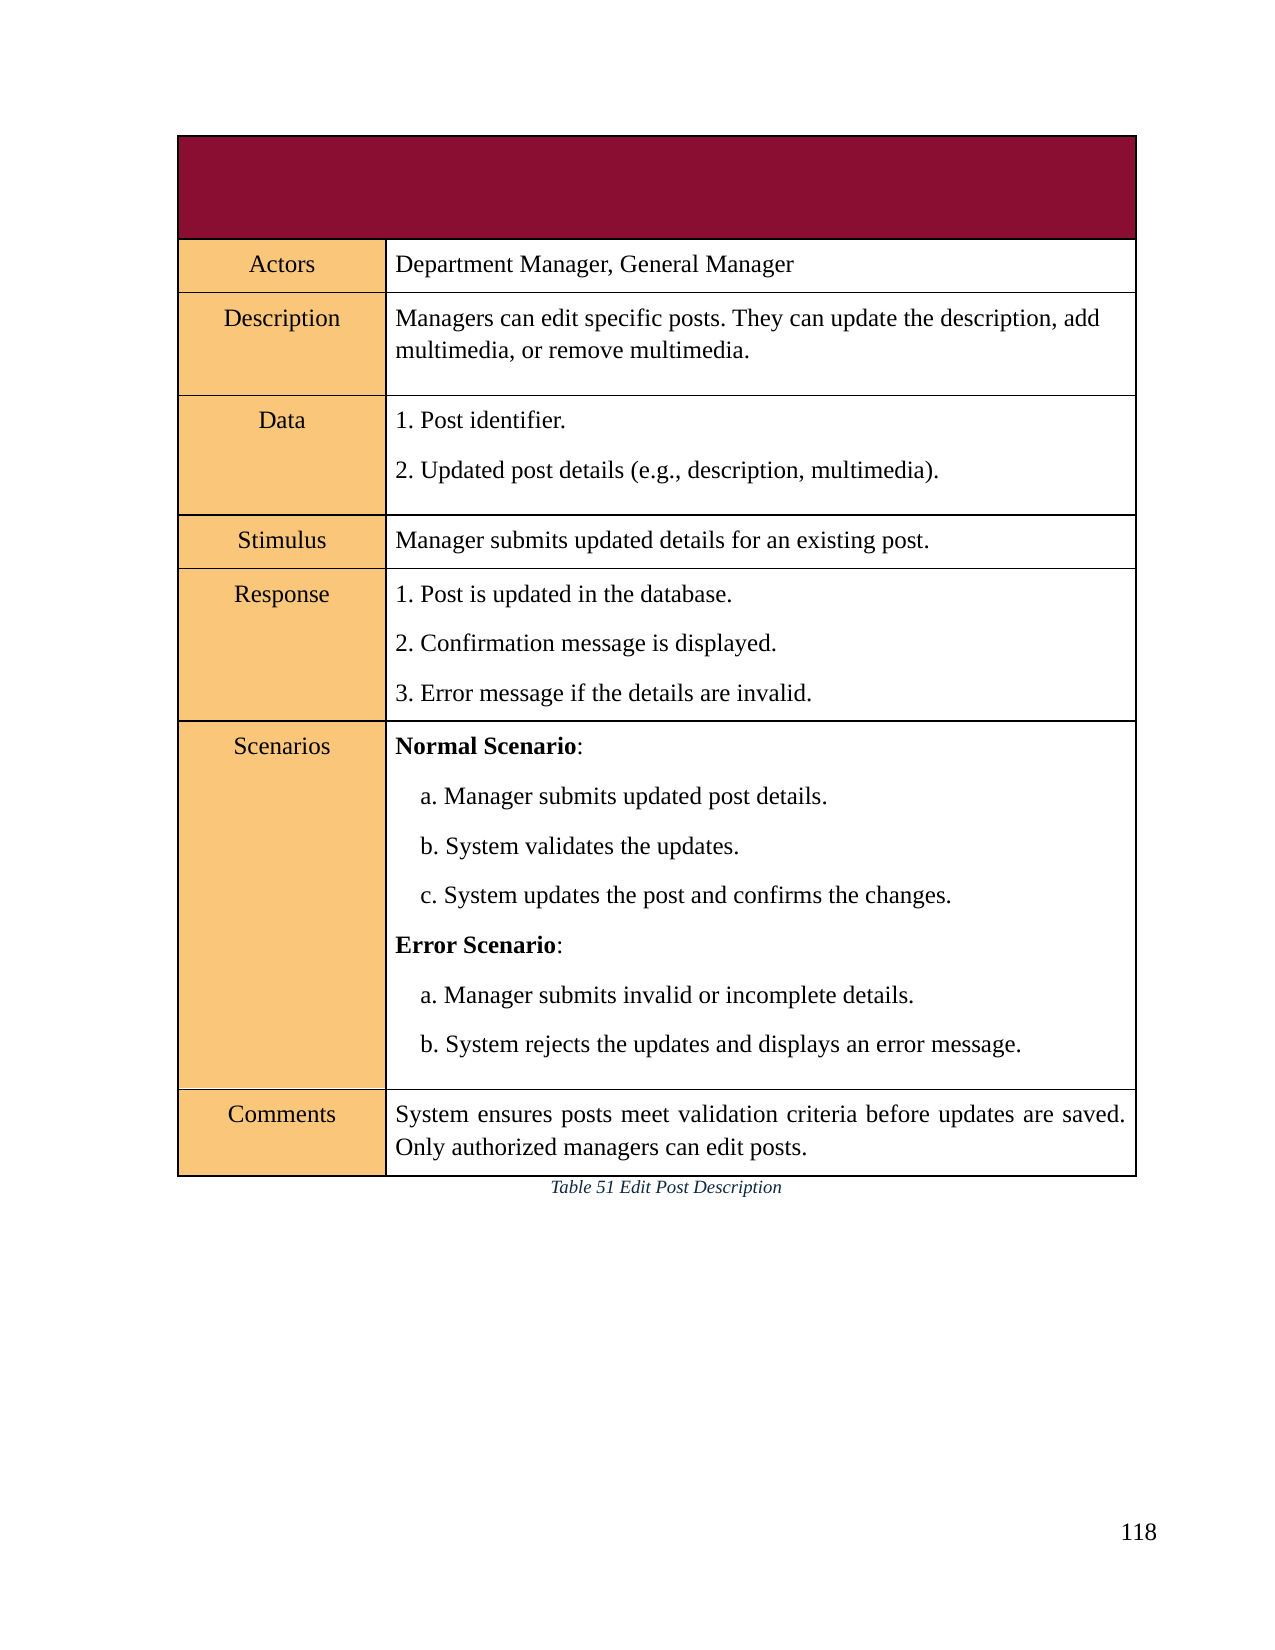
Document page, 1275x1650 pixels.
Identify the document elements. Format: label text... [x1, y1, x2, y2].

table_cell Stimulus [179, 516, 385, 568]
table_cell 1. Post is updated in the database. 2. Confirmation message is displayed. 3. Error message if the details are invalid. [387, 569, 1135, 720]
table_cell 1. Post identifier. 2. Updated post details (e.g., description, multimedia). [387, 396, 1135, 514]
table_cell Actors [179, 240, 385, 292]
table_cell Data [179, 396, 385, 514]
table_cell Comments [179, 1090, 385, 1175]
table_cell Normal Scenario: a. Manager submits updated post details. b. System validates the updates. c. System updates the post and confirms the changes. Error Scenario: a. Manager submits invalid or incomplete details. b. System rejects the updates and displays an error message. [387, 722, 1135, 1088]
table_cell Description [179, 293, 385, 395]
table_cell Response [179, 569, 385, 720]
table_cell System ensures posts meet validation criteria before updates are saved. Only authorized managers can edit posts. [387, 1090, 1135, 1175]
table_cell Scenarios [179, 722, 385, 1088]
table_header Edit Post [179, 137, 1135, 238]
table_cell Manager submits updated details for an existing post. [387, 516, 1135, 568]
table_cell Managers can edit specific posts. They can update the description, add multimedia, or remove multimedia. [387, 293, 1135, 395]
table_cell Department Manager, General Manager [387, 240, 1135, 292]
